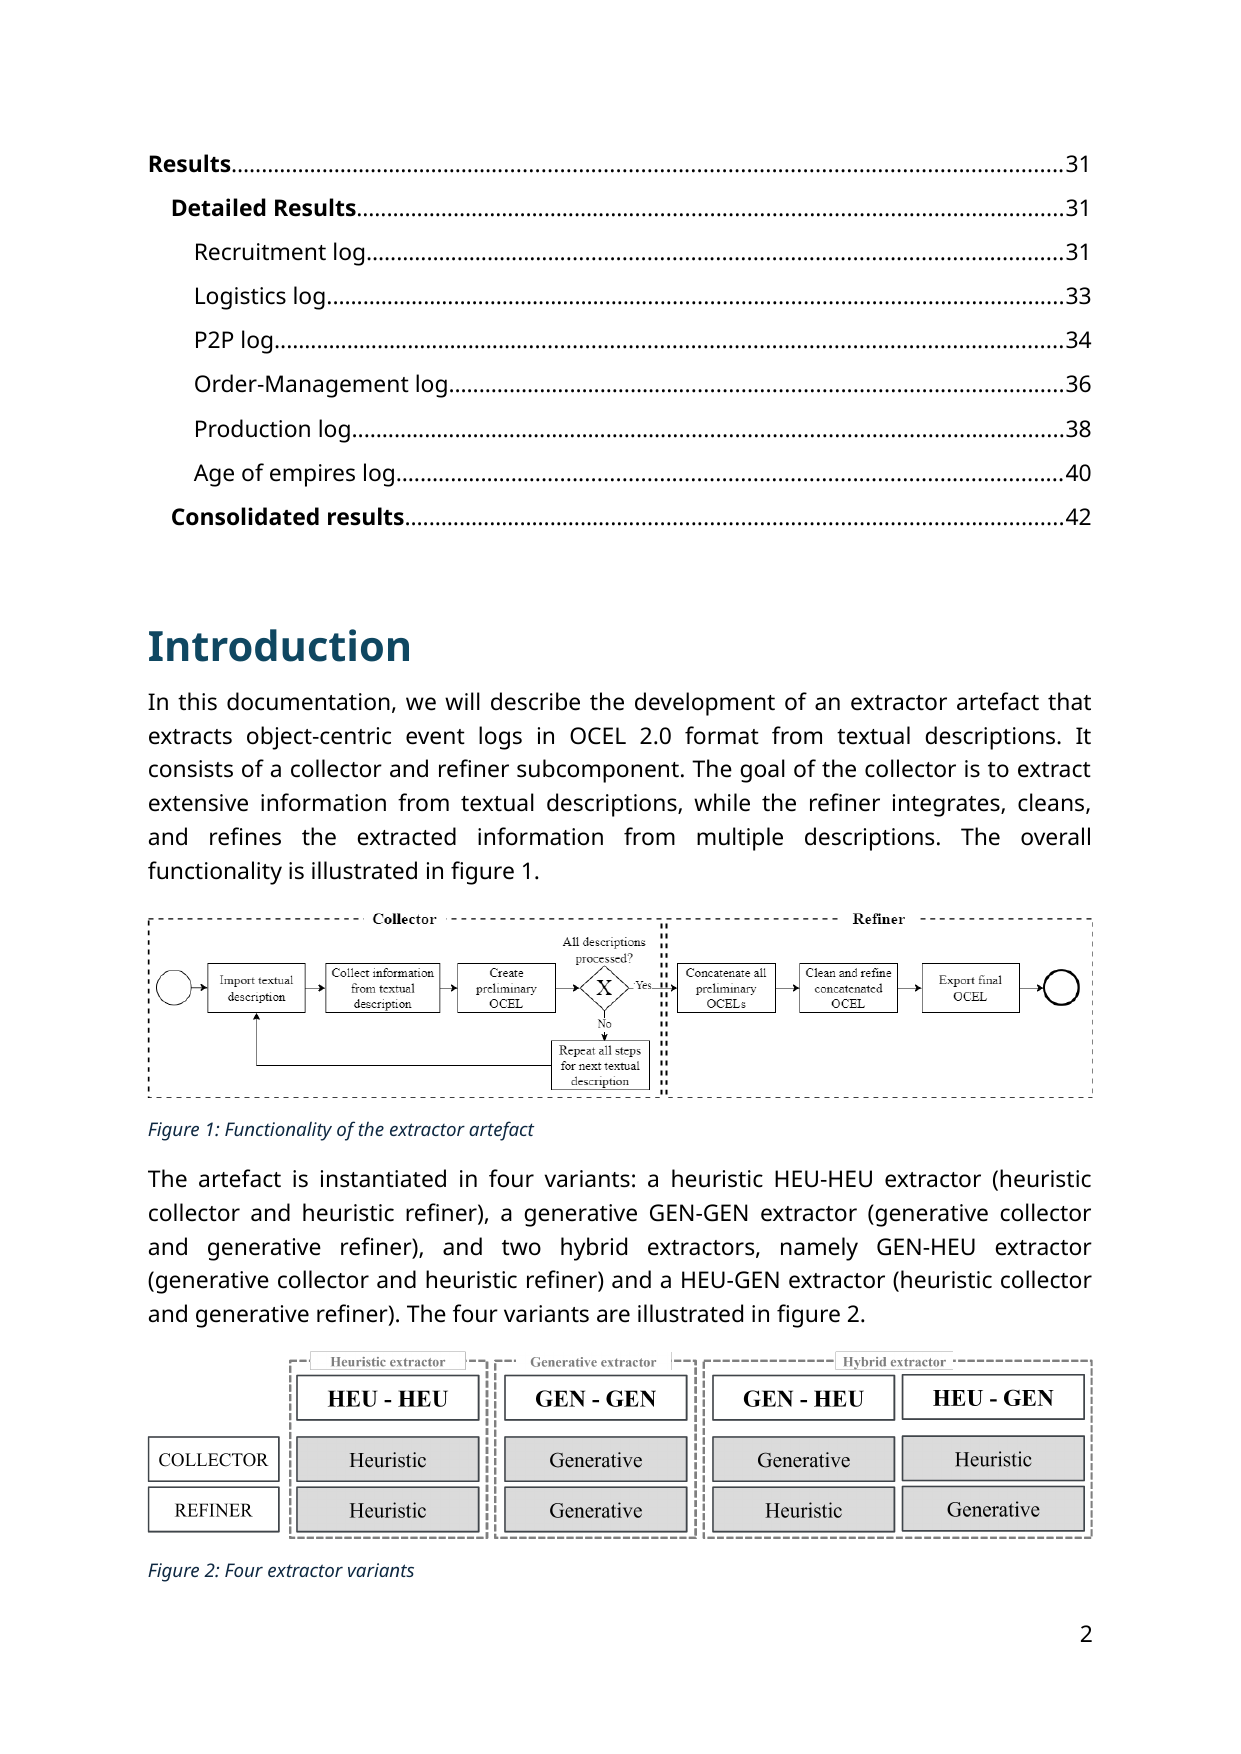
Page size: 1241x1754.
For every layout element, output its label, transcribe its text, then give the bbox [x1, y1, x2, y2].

text In this documentation, we will describe the development of an extractor artefact that extracts object-centric event logs in OCEL 2.0 format from textual descriptions. It consists of a collector and refiner subcomponent. The goal of the collector is to extract extensive information from textual descriptions, while the refiner integrates, cleans, and refines the extracted information from multiple descriptions. The overall functionality is illustrated in figure 1. [148, 686, 1093, 886]
text The artefact is instantiated in four variants: a heuristic HEU-HEU extractor (heuristic collector and heuristic refiner), a generative GEN-GEN extractor (generative collector and generative refiner), and two hybrid extractors, namely GEN-HEU extractor (generative collector and heuristic refiner) and a HEU-GEN extractor (heuristic collector and generative refiner). The four variants are illustrated in figure 2. [148, 1163, 1093, 1329]
text Figure 1: Functionality of the extractor artefact [148, 1117, 1093, 1142]
picture [147, 1348, 1093, 1539]
picture [147, 905, 1093, 1098]
subtitle Introduction [148, 616, 1093, 673]
